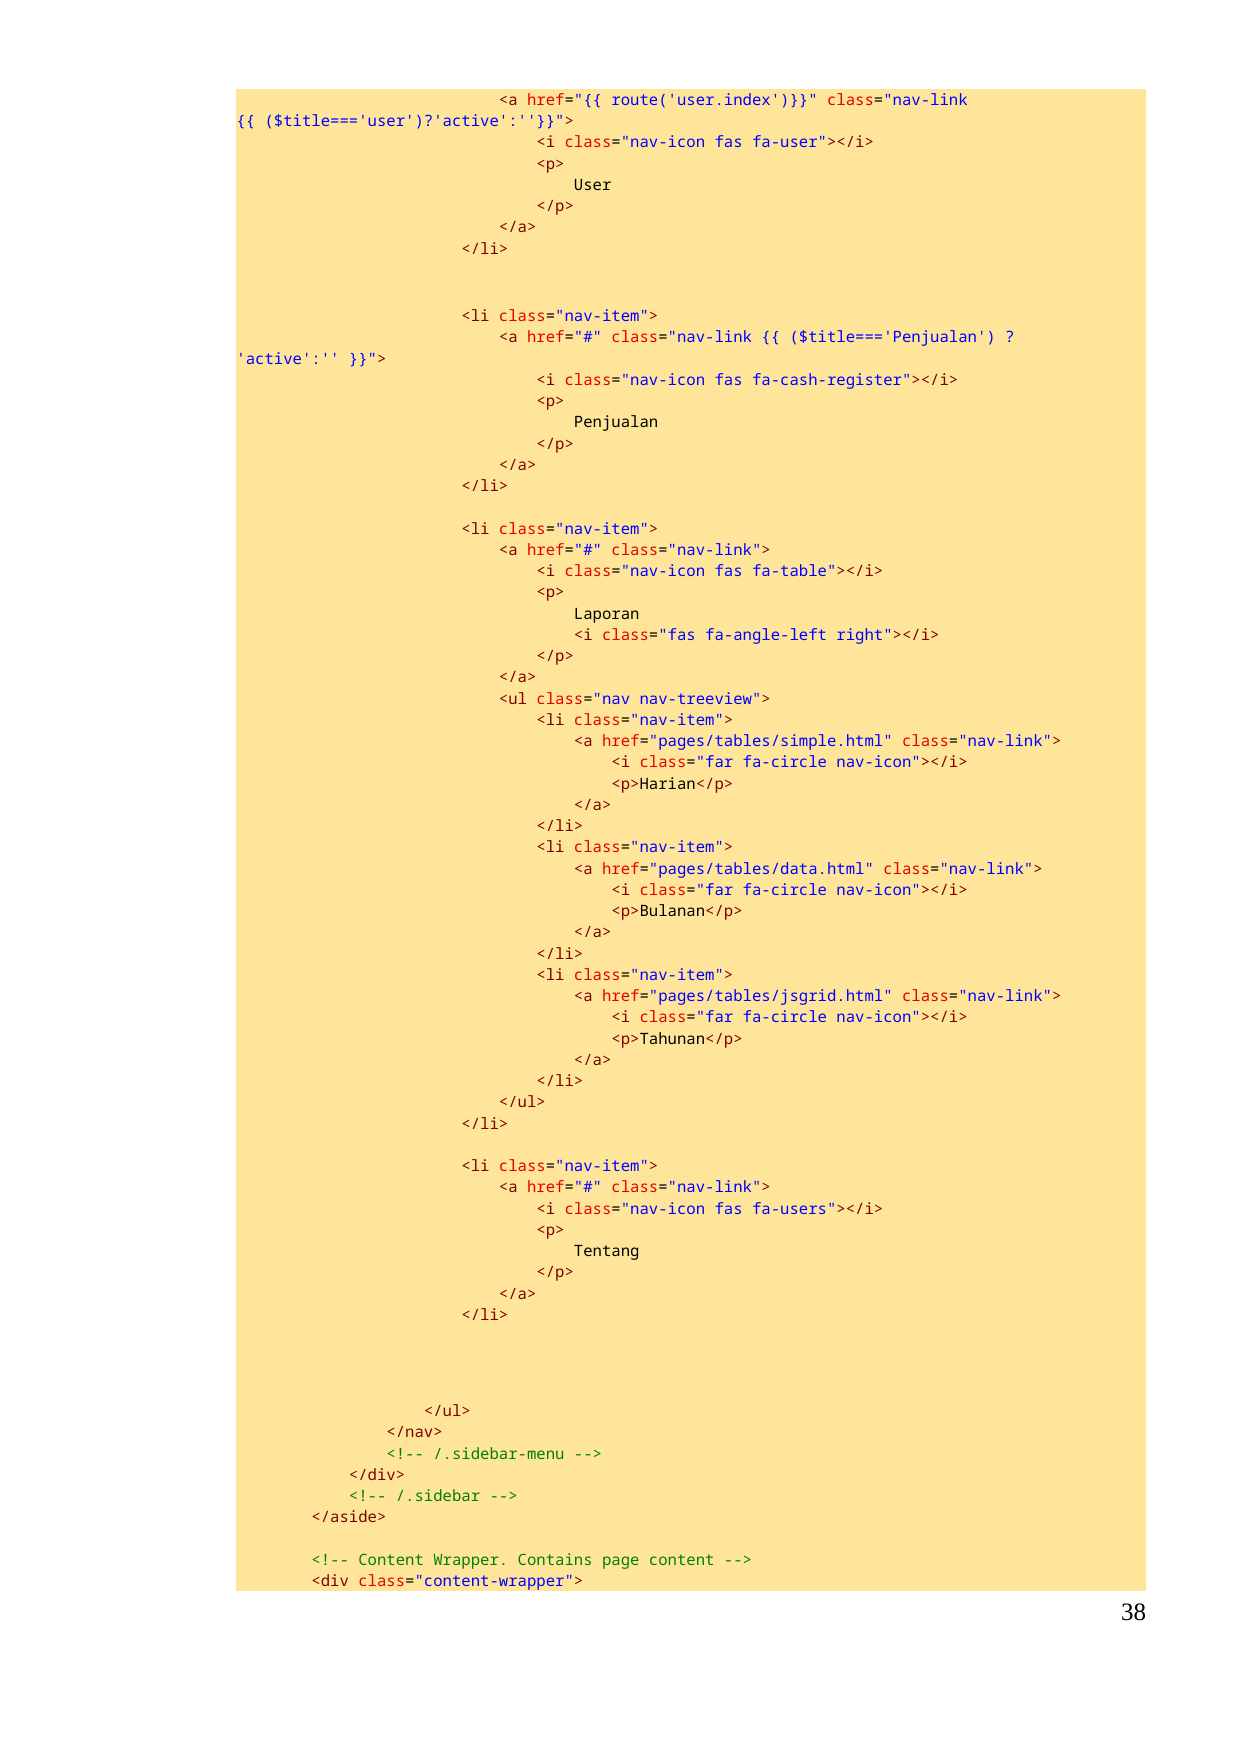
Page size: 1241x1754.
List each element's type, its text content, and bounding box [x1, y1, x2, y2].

text </a> [236, 1282, 1146, 1304]
text </a> [236, 794, 1146, 815]
text </a> [236, 666, 1146, 687]
text <i class="far fa-circle nav-icon"></i> [236, 751, 1146, 772]
text <i class="nav-icon fas fa-users"></i> [236, 1197, 1146, 1219]
text </p> [236, 645, 1146, 666]
text </li> [236, 942, 1146, 964]
text <p> [236, 1219, 1146, 1240]
text <p> [236, 390, 1146, 411]
text <div class="content-wrapper"> [236, 1570, 1146, 1591]
text <i class="nav-icon fas fa-table"></i> [236, 560, 1146, 581]
text </li> [236, 1112, 1146, 1134]
text User [236, 174, 1146, 195]
text Tentang [236, 1240, 1146, 1261]
text <li class="nav-item"> [236, 305, 1146, 326]
text </a> [236, 216, 1146, 237]
text <ul class="nav nav-treeview"> [236, 687, 1146, 709]
text <p>Harian</p> [236, 772, 1146, 794]
text </p> [236, 432, 1146, 454]
text <!-- Content Wrapper. Contains page content --> [236, 1549, 1146, 1570]
text <i class="far fa-circle nav-icon"></i> [236, 1006, 1146, 1027]
text <!-- /.sidebar --> [236, 1485, 1146, 1506]
text <a href="pages/tables/simple.html" class="nav-link"> [236, 730, 1146, 751]
text Penjualan [236, 411, 1146, 432]
text <li class="nav-item"> [236, 709, 1146, 730]
text <p>Bulanan</p> [236, 900, 1146, 921]
text </li> [236, 1304, 1146, 1325]
text <li class="nav-item"> [236, 1155, 1146, 1176]
text <a href="{{ route('user.index')}}" class="nav-link {{ ($title==='user')?'active':''}}"> [236, 89, 1146, 131]
text </li> [236, 1070, 1146, 1091]
text </li> [236, 475, 1146, 496]
text <a href="#" class="nav-link"> [236, 539, 1146, 560]
text </li> [236, 815, 1146, 836]
text <!-- /.sidebar-menu --> [236, 1442, 1146, 1464]
text </nav> [236, 1421, 1146, 1442]
text <li class="nav-item"> [236, 836, 1146, 857]
text </li> [236, 237, 1146, 259]
text </a> [236, 921, 1146, 942]
text </p> [236, 195, 1146, 216]
text <p>Tahunan</p> [236, 1027, 1146, 1049]
text </a> [236, 1049, 1146, 1070]
text <a href="pages/tables/jsgrid.html" class="nav-link"> [236, 985, 1146, 1006]
text <i class="fas fa-angle-left right"></i> [236, 624, 1146, 645]
text <p> [236, 152, 1146, 174]
text <i class="far fa-circle nav-icon"></i> [236, 879, 1146, 900]
text <li class="nav-item"> [236, 964, 1146, 985]
text </p> [236, 1261, 1146, 1282]
text </div> [236, 1464, 1146, 1485]
text Laporan [236, 602, 1146, 624]
text <p> [236, 581, 1146, 602]
text <i class="nav-icon fas fa-user"></i> [236, 131, 1146, 152]
text <li class="nav-item"> [236, 517, 1146, 539]
text </a> [236, 454, 1146, 475]
text <a href="#" class="nav-link"> [236, 1176, 1146, 1197]
text <i class="nav-icon fas fa-cash-register"></i> [236, 369, 1146, 390]
text <a href="pages/tables/data.html" class="nav-link"> [236, 857, 1146, 879]
text </ul> [236, 1091, 1146, 1112]
text </ul> [236, 1400, 1146, 1421]
text </aside> [236, 1506, 1146, 1527]
text <a href="#" class="nav-link {{ ($title==='Penjualan') ? 'active':'' }}"> [236, 326, 1146, 369]
